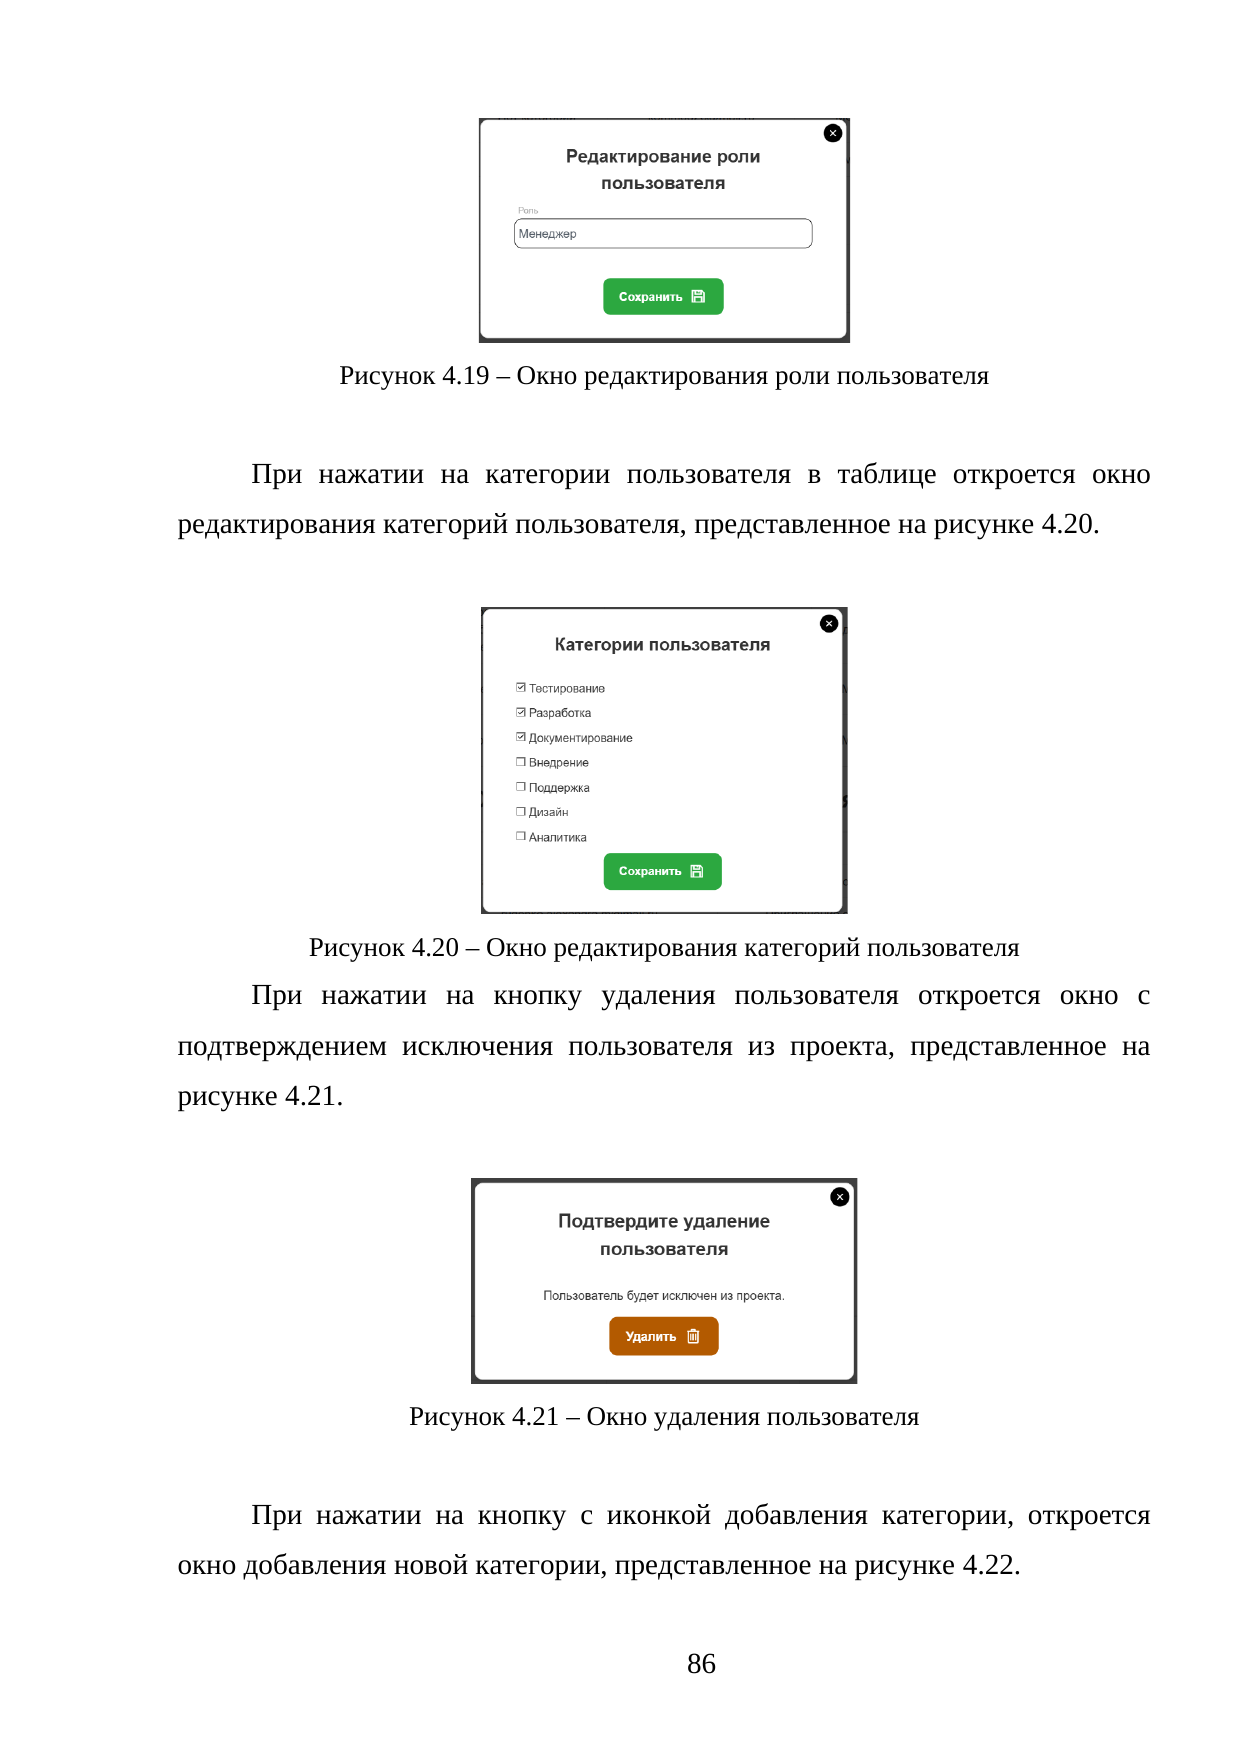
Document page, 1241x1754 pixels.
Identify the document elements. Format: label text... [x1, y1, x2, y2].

picture [471, 1178, 858, 1384]
picture [481, 607, 848, 914]
text При нажатии на кнопку с иконкой добавления категории, откроется окно добавления новой категории, представленное на рисунке 4.22. [177, 1497, 1152, 1581]
picture [478, 118, 851, 343]
text При нажатии на категории пользователя в таблице откроется окно редактирования категорий пользователя, представленное на рисунке 4.20. [177, 456, 1152, 540]
text При нажатии на кнопку удаления пользователя откроется окно с подтверждением исключения пользователя из проекта, представленное на рисунке 4.21. [177, 977, 1152, 1112]
text Рисунок 4.19 – Окно редактирования роли пользователя [177, 359, 1152, 391]
text Рисунок 4.21 – Окно удаления пользователя [177, 1400, 1152, 1431]
text Рисунок 4.20 – Окно редактирования категорий пользователя [177, 931, 1152, 962]
